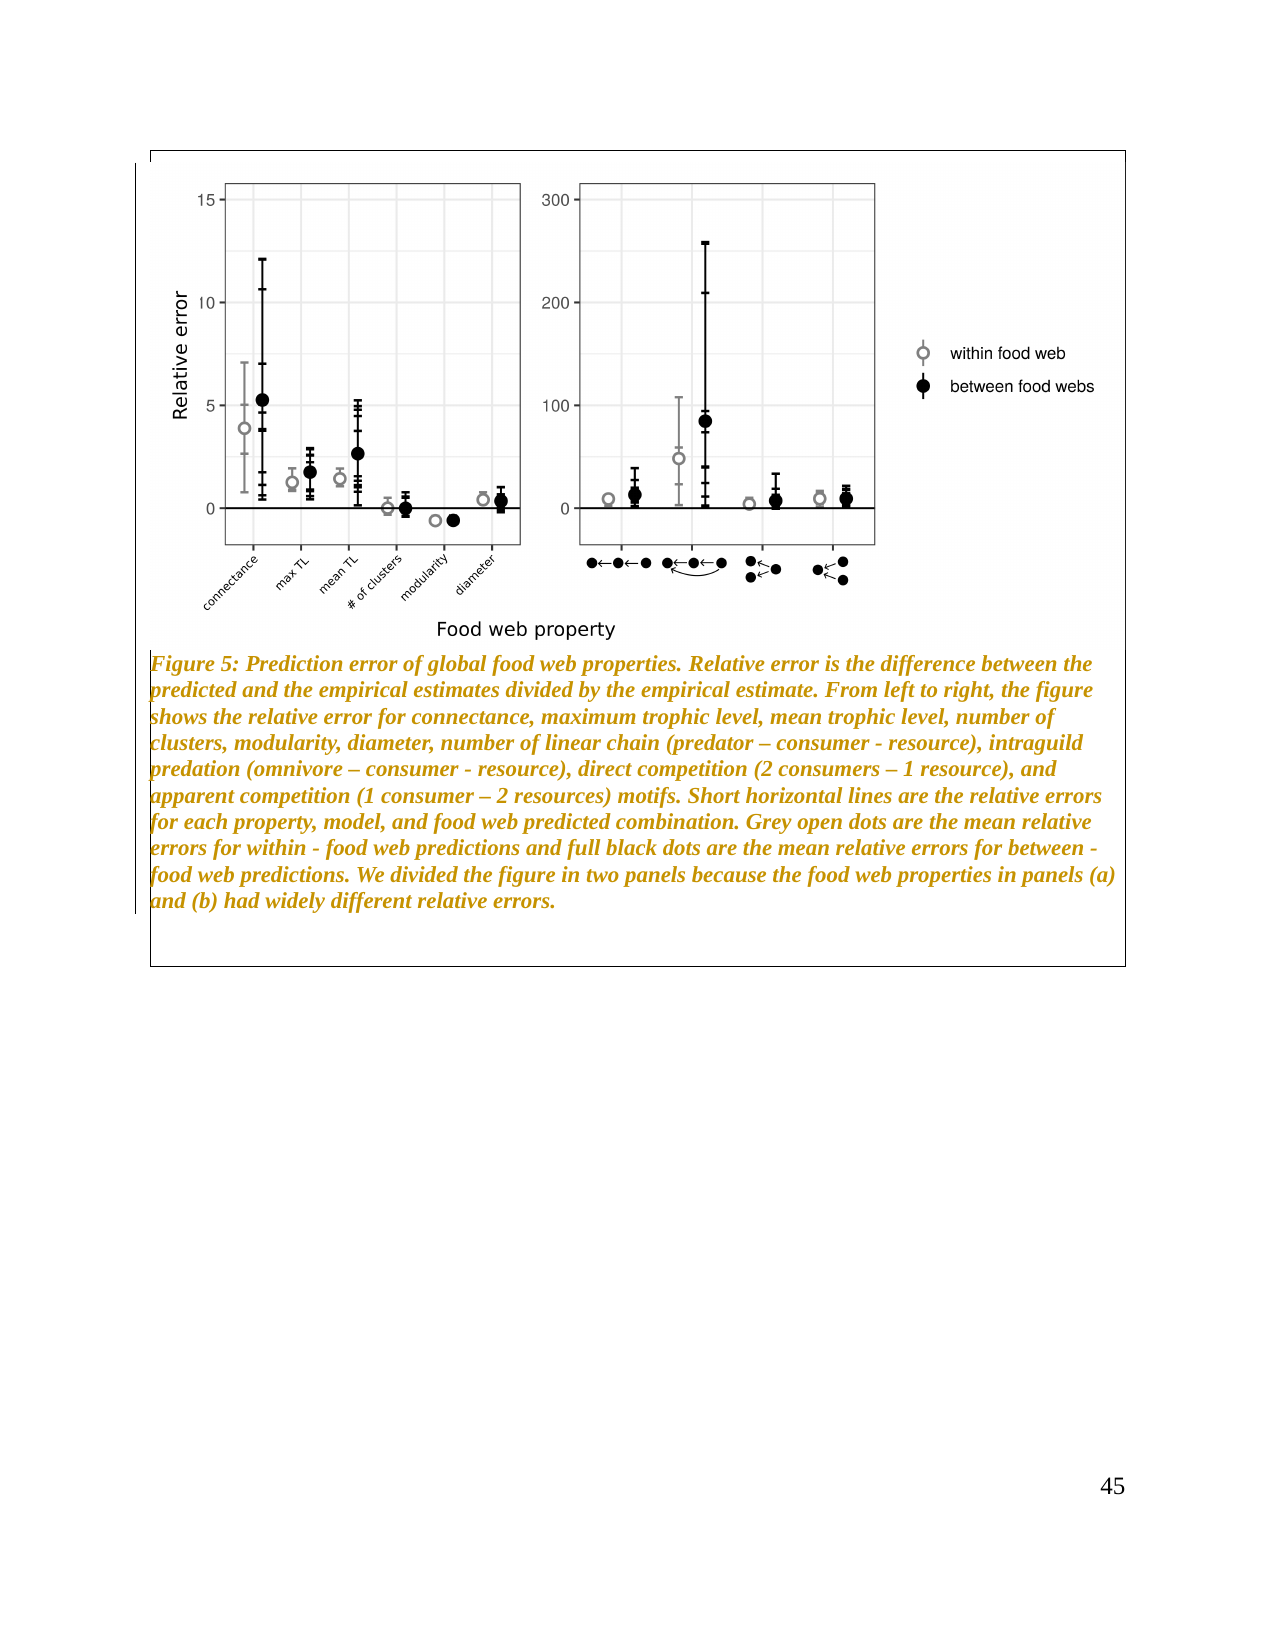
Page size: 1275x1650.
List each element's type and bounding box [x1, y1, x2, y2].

picture [150, 162, 1125, 650]
